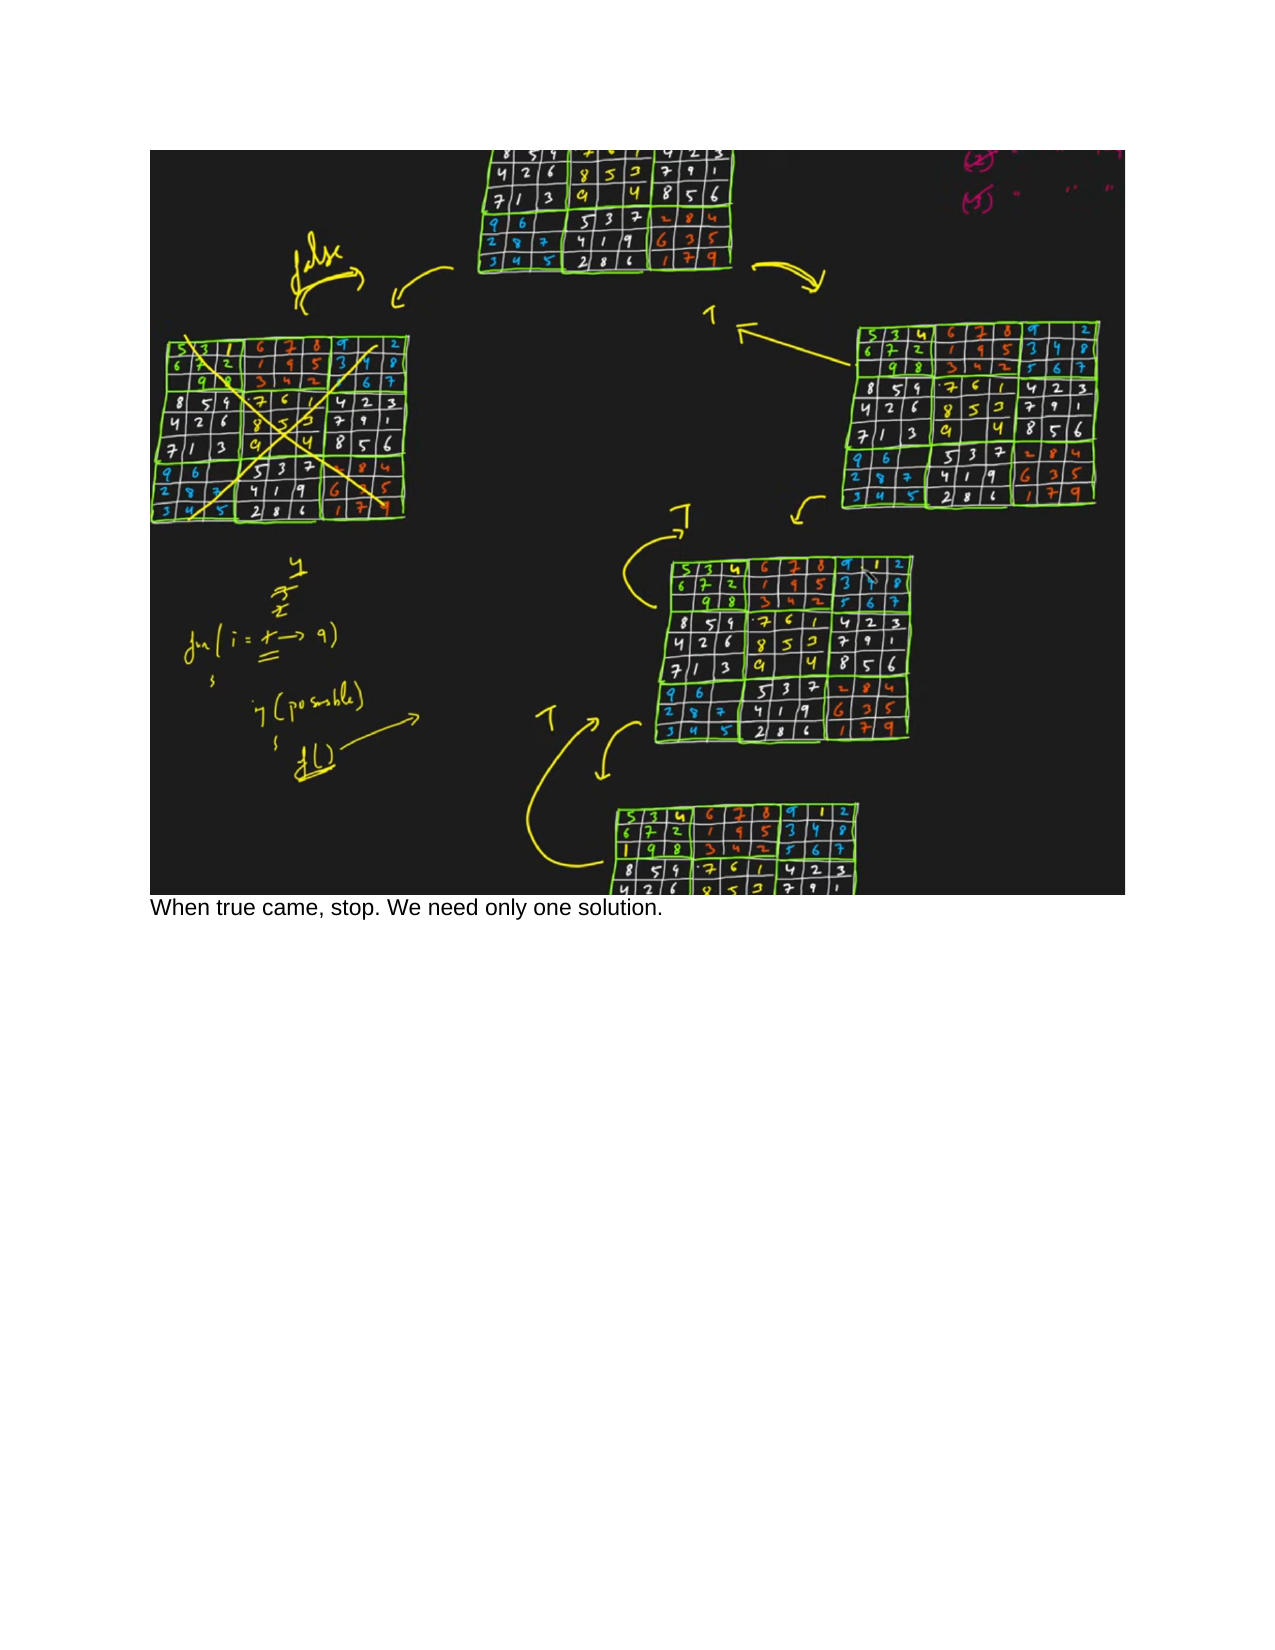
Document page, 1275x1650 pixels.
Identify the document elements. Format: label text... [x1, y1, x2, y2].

picture [150, 150, 1125, 895]
text When true came, stop. We need only one solution. [150, 895, 1125, 921]
